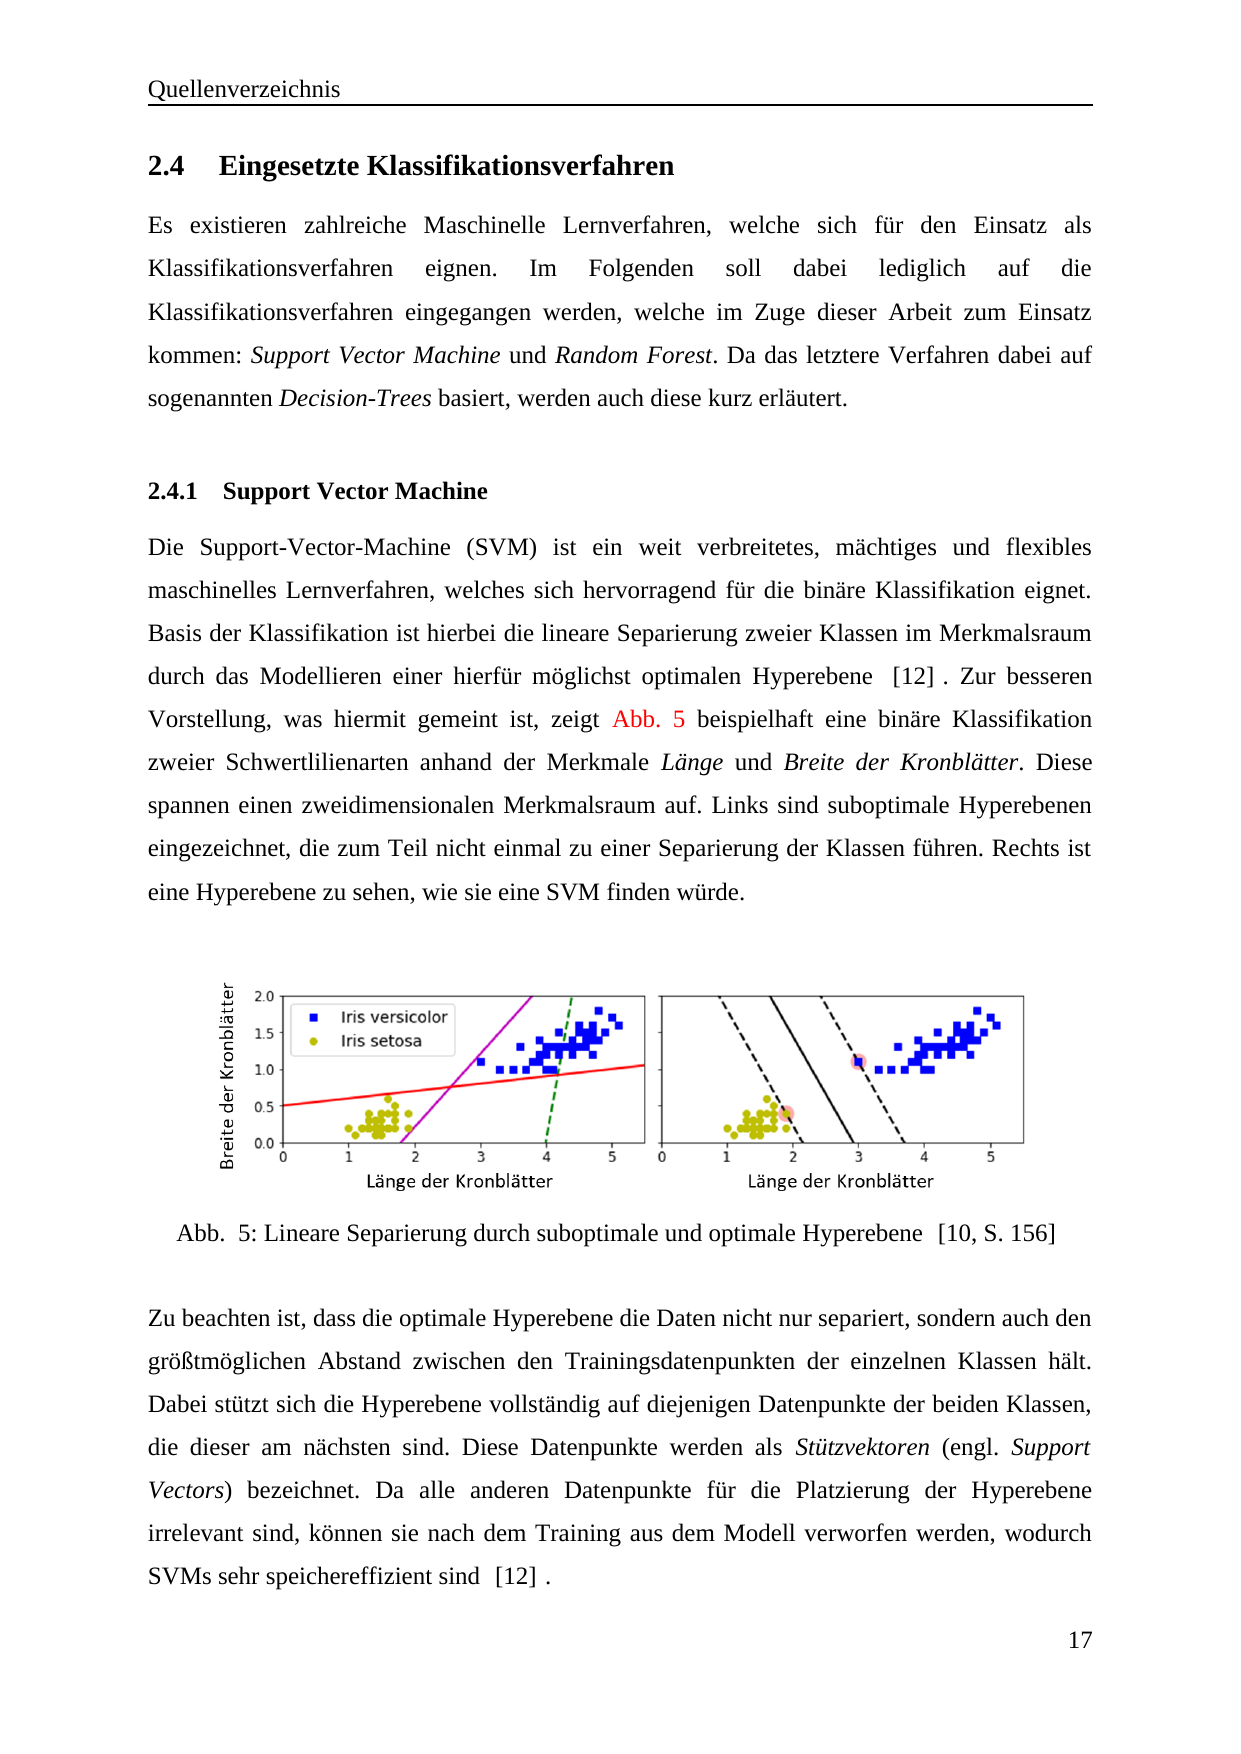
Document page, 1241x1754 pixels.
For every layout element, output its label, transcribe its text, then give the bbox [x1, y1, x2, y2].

text Abb. : Lineare Separierung durch suboptimale und optimale Hyperebene [148, 1218, 1093, 1247]
text Es existieren zahlreiche Maschinelle Lernverfahren, welche sich für den Einsatz als Klassifikationsverfahren eignen. Im Folgenden soll dabei lediglich auf die Klassifikationsverfahren eingegangen werden, welche im Zuge dieser Arbeit zum Einsatz kommen: Support Vector Machine und Random Forest. Da das letztere Verfahren dabei auf sogenannten Decision-Trees basiert, werden auch diese kurz erläutert. [148, 210, 1093, 412]
subtitle Eingesetzte Klassifikationsverfahren [148, 148, 1093, 181]
text Die Support-Vector-Machine (SVM) ist ein weit verbreitetes, mächtiges und flexibles maschinelles Lernverfahren, welches sich hervorragend für die binäre Klassifikation eignet. Basis der Klassifikation ist hierbei die lineare Separierung zweier Klassen im Merkmalsraum durch das Modellieren einer hierfür möglichst optimalen Hyperebene . Zur besseren Vorstellung, was hiermit gemeint ist, zeigt Abb. 5 beispielhaft eine binäre Klassifikation zweier Schwertlilienarten anhand der Merkmale Länge und Breite der Kronblätter. Diese spannen einen zweidimensionalen Merkmalsraum auf. Links sind suboptimale Hyperebenen eingezeichnet, die zum Teil nicht einmal zu einer Separierung der Klassen führen. Rechts ist eine Hyperebene zu sehen, wie sie eine SVM finden würde. [148, 532, 1093, 905]
text Zu beachten ist, dass die optimale Hyperebene die Daten nicht nur separiert, sondern auch den größtmöglichen Abstand zwischen den Trainingsdatenpunkten der einzelnen Klassen hält. Dabei stützt sich die Hyperebene vollständig auf diejenigen Datenpunkte der beiden Klassen, die dieser am nächsten sind. Diese Datenpunkte werden als Stützvektoren (engl. Support Vectors) bezeichnet. Da alle anderen Datenpunkte für die Platzierung der Hyperebene irrelevant sind, können sie nach dem Training aus dem Modell verworfen werden, wodurch SVMs sehr speichereffizient sind . [148, 1303, 1093, 1590]
subtitle Support Vector Machine [148, 476, 1093, 505]
picture [206, 969, 1034, 1206]
